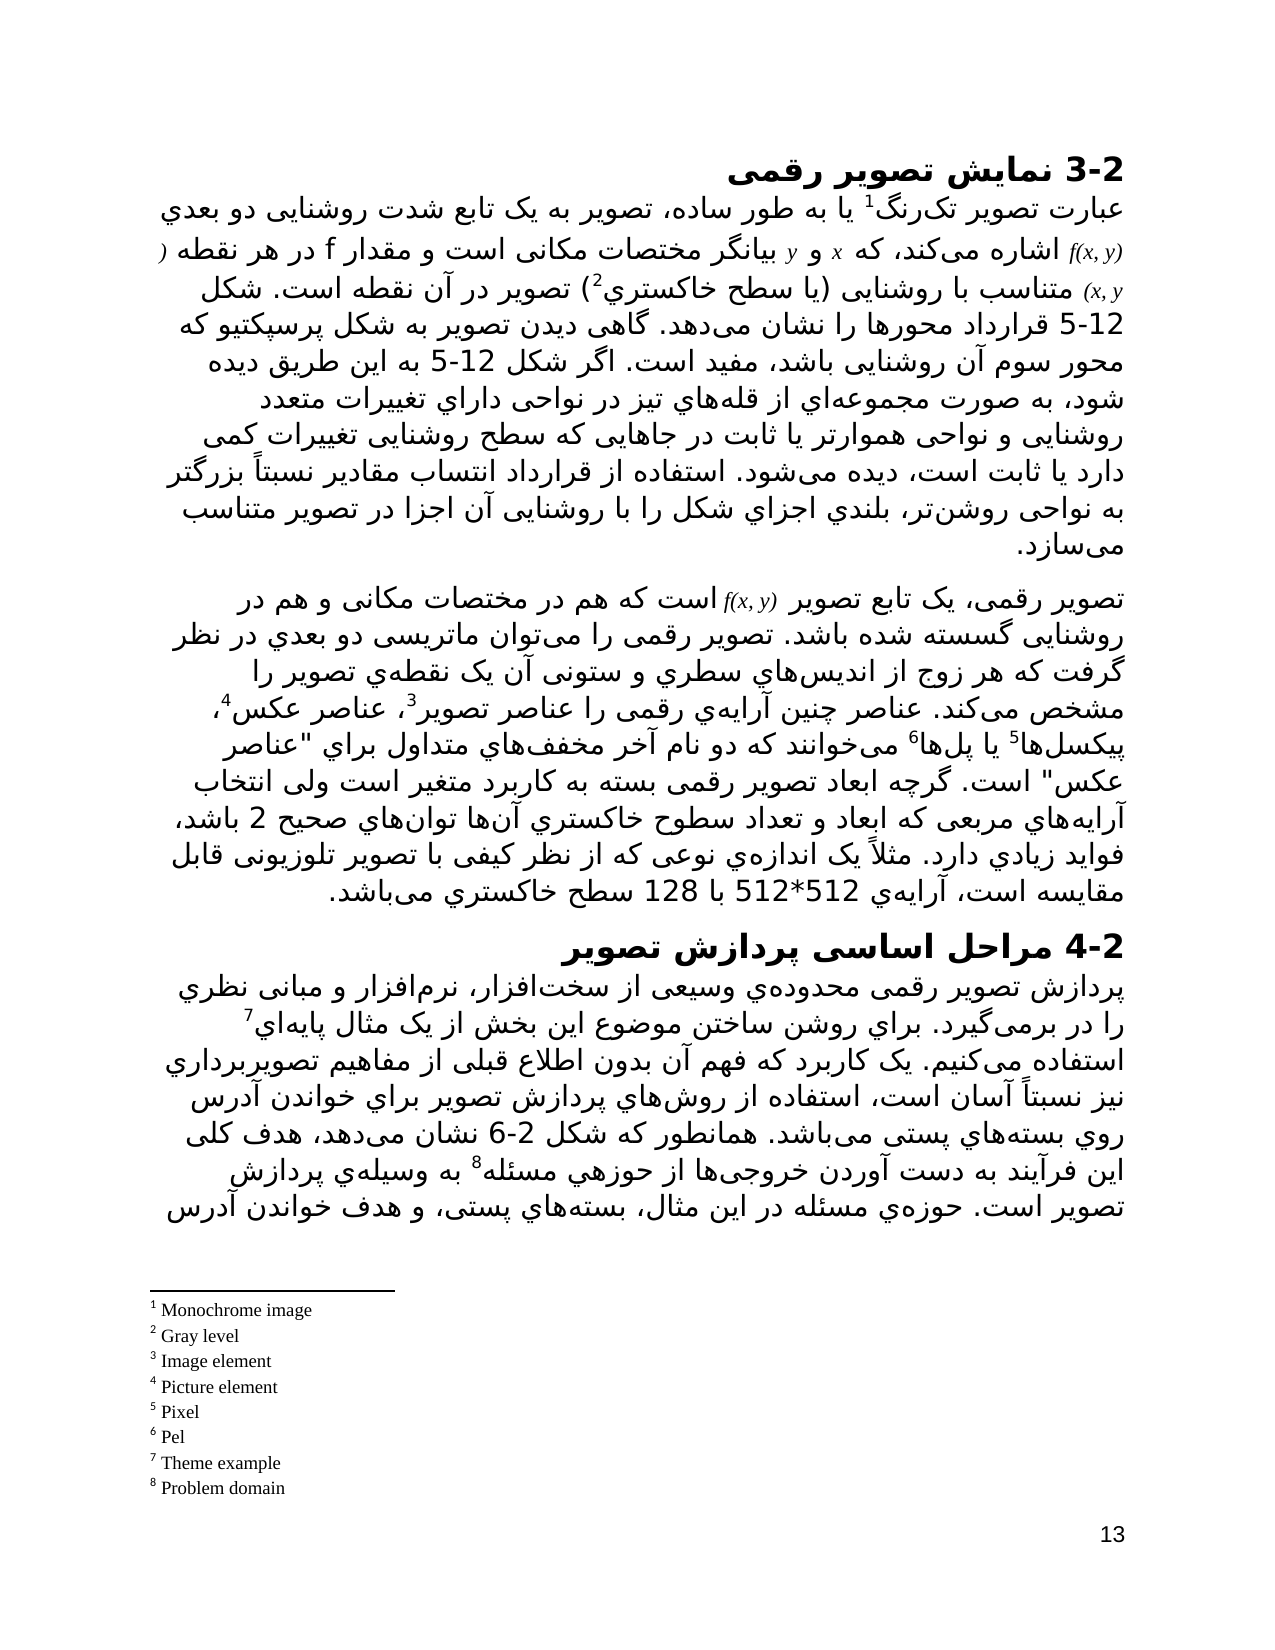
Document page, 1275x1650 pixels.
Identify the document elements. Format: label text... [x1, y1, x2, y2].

subtitle 3-2 نمایش تصویر رقمی [150, 150, 1125, 189]
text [150, 969, 1125, 1223]
subtitle 4-2 مراحل اساسی پردازش تصویر [150, 928, 1125, 966]
text تصویر رقمی، یک تابع تصویر f(x, y) است که هم در مختصات مکانی و هم در روشنایی گسسته شده باشد. تصویر رقمی را می‌توان ماتریسی دو بعدي در نظر گرفت که هر زوج از اندیس‌هاي سطري و ستونی آن یک نقطه‌ي‌ تصویر را مشخص می‌کند. عناصر چنین آرایه‌ي رقمی را عناصر تصویر، عناصر عکس، پیکسل‌ها یا پل‌ها می‌خوانند که دو نام آخر مخفف‌هاي متداول براي "عناصر عکس" است. گرچه ابعاد تصویر رقمی بسته به کاربرد متغیر است ولی انتخاب آرایه‌هاي مربعی که ابعاد و تعداد سطوح خاکستري آن‌ها توان‌هاي صحیح 2 باشد، فواید زیادي دارد. مثلاً یک اندازه‌ي نوعی که از نظر کیفی با تصویر تلوزیونی قابل مقایسه است، آرایه‌ي 512*512 با 128 سطح خاکستري می‌باشد. [150, 581, 1125, 908]
text عبارت تصویر تک‌رنگ یا به طور ساده، تصویر به یک تابع شدت روشنایی دو بعدي f(x, y) اشاره می‌کند، که x و y بیانگر مختصات مکانی است و مقدار f در هر نقطه (x, y) متناسب با روشنایی (یا سطح خاکستري) تصویر در آن نقطه است. شکل 12-5 قرارداد محورها را نشان می‌دهد. گاهی دیدن تصویر به شکل پرسپکتیو که محور سوم آن روشنایی باشد، مفید است. اگر شکل 12-5 به این طریق دیده شود، به صورت مجموعه‌اي از قله‌هاي تیز در نواحی داراي تغییرات متعدد روشنایی و نواحی هموارتر یا ثابت در جاهایی که سطح روشنایی تغییرات کمی دارد یا ثابت است، دیده می‌شود. استفاده از قرارداد انتساب مقادیر نسبتاً بزرگتر به نواحی روشن‌تر، بلندي اجزاي شکل را با روشنایی آن اجزا در تصویر متناسب می‌سازد. [150, 192, 1125, 562]
